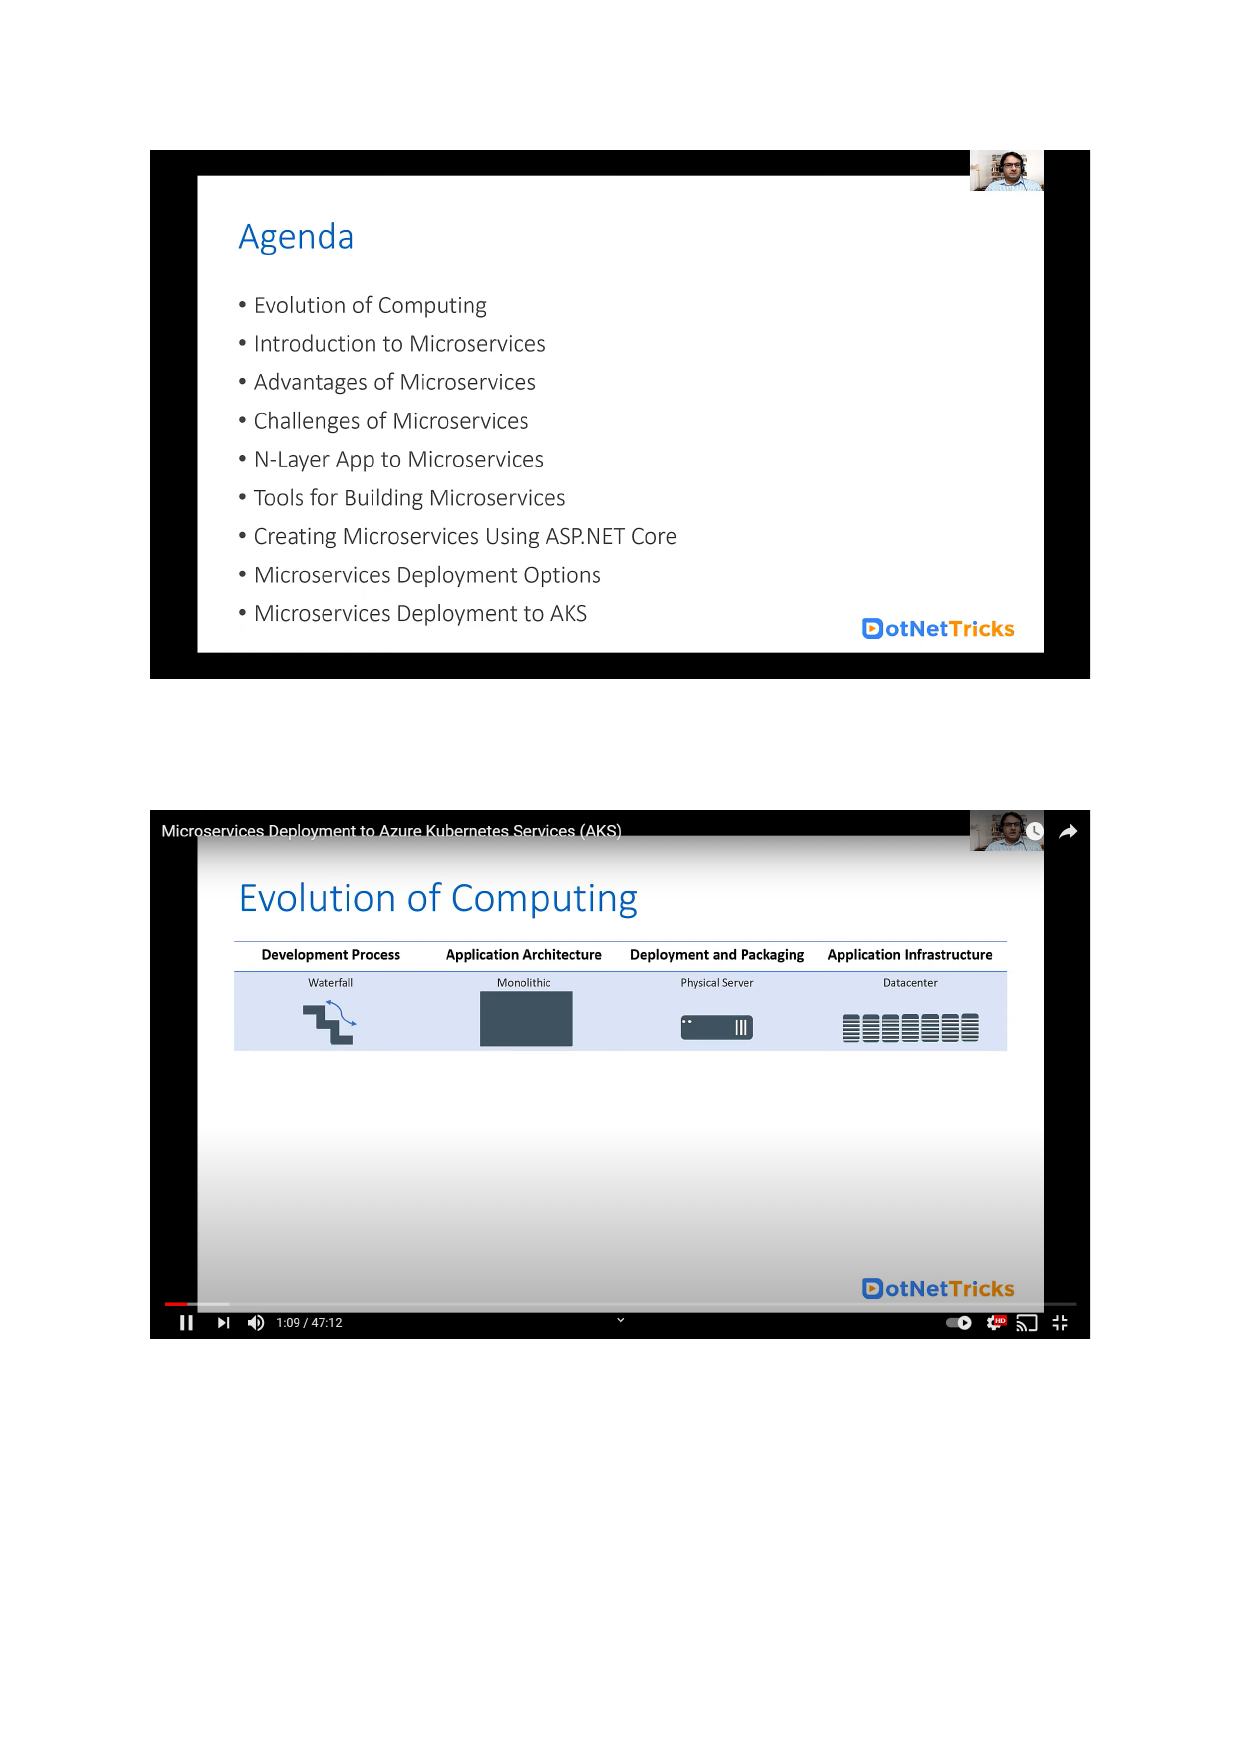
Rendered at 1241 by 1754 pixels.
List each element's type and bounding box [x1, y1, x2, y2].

picture [150, 810, 1091, 1339]
picture [150, 150, 1091, 679]
